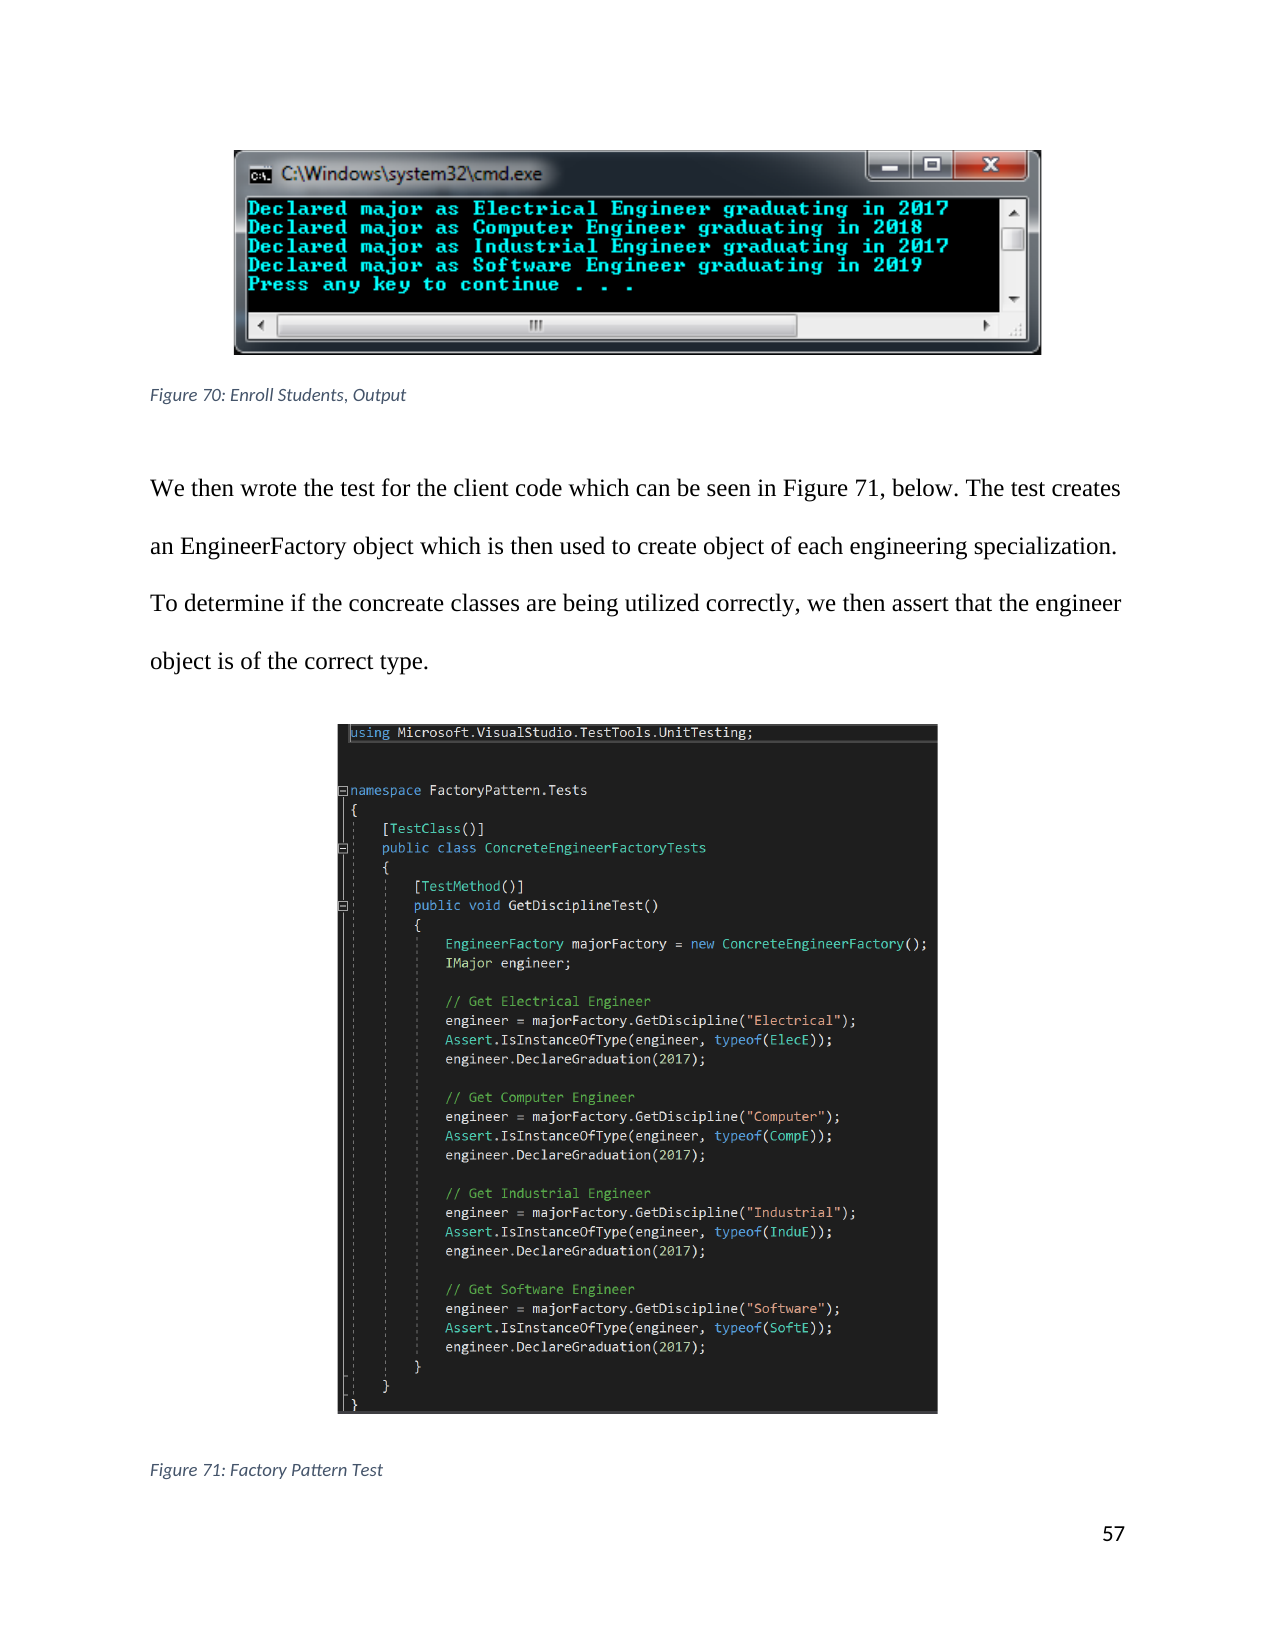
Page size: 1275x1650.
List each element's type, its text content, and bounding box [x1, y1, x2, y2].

text We then wrote the test for the client code which can be seen in Figure 71, below. The test creates an EngineerFactory object which is then used to create object of each engineering specialization. To determine if the concreate classes are being utilized correctly, we then assert that the engineer object is of the correct type. [150, 473, 1125, 674]
picture [233, 150, 1042, 355]
picture [337, 724, 938, 1414]
